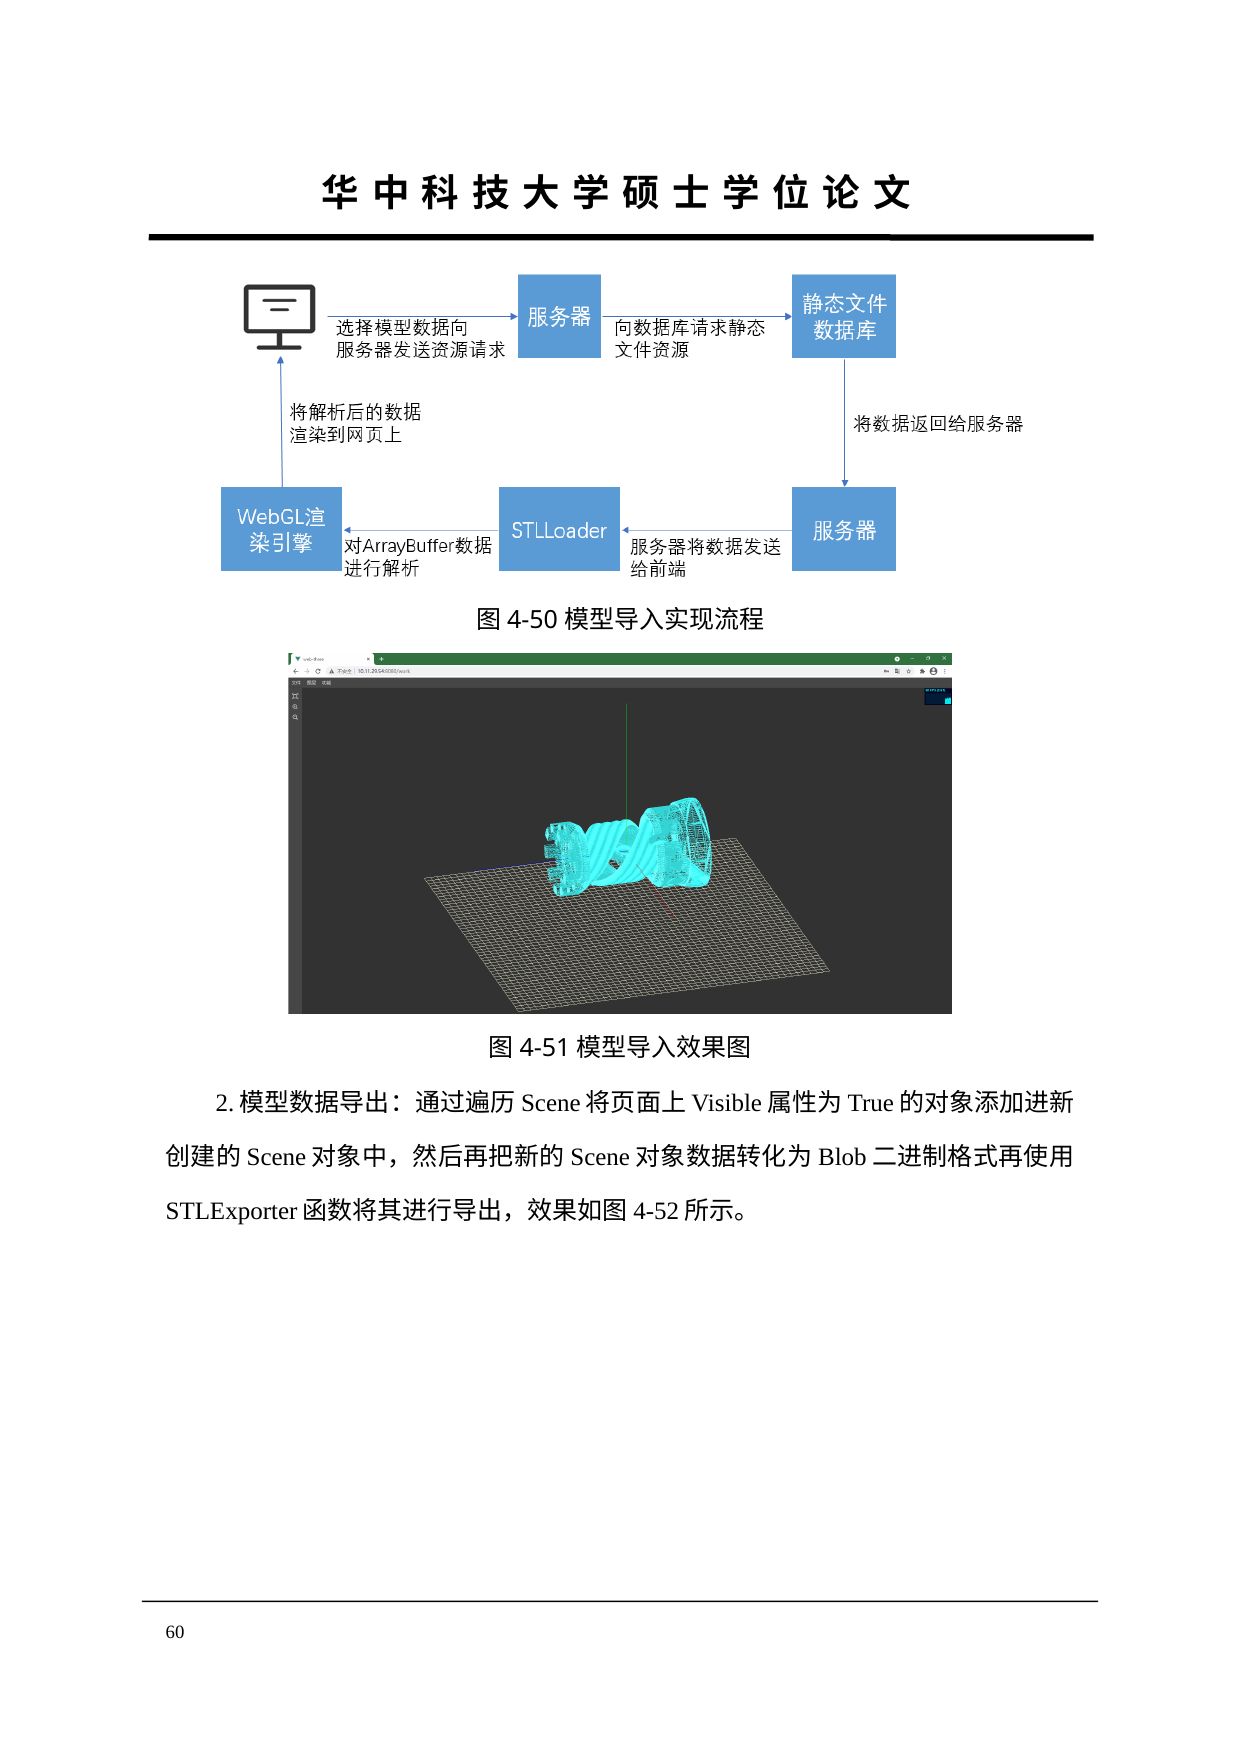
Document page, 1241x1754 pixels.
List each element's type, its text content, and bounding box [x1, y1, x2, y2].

picture [213, 265, 1027, 586]
picture [288, 653, 952, 1014]
